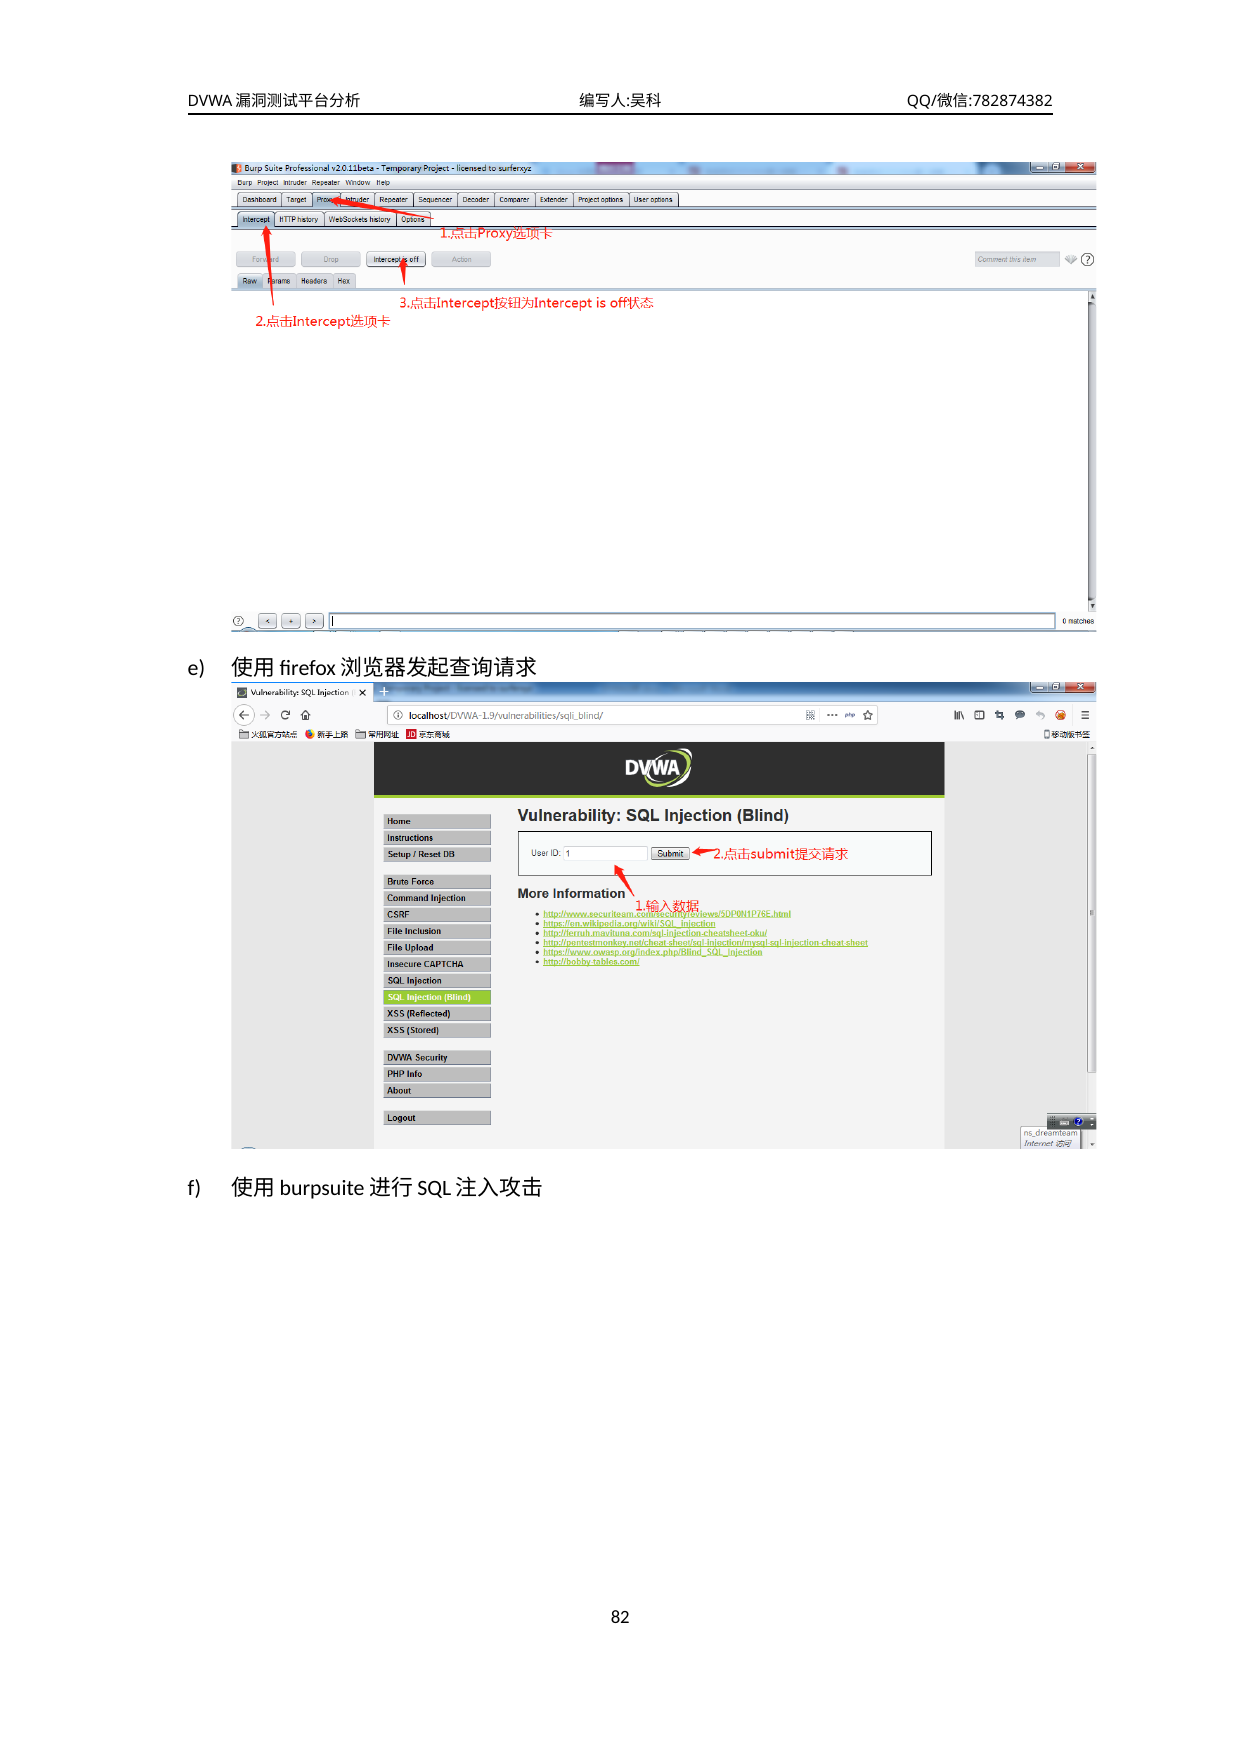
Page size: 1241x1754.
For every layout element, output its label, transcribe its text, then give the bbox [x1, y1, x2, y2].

picture [231, 682, 1097, 1149]
list 使用firefox浏览器发起查询请求 [187, 649, 1053, 682]
list 使用burpsuite进行SQL注入攻击 [187, 1169, 1053, 1202]
picture [231, 162, 1097, 632]
